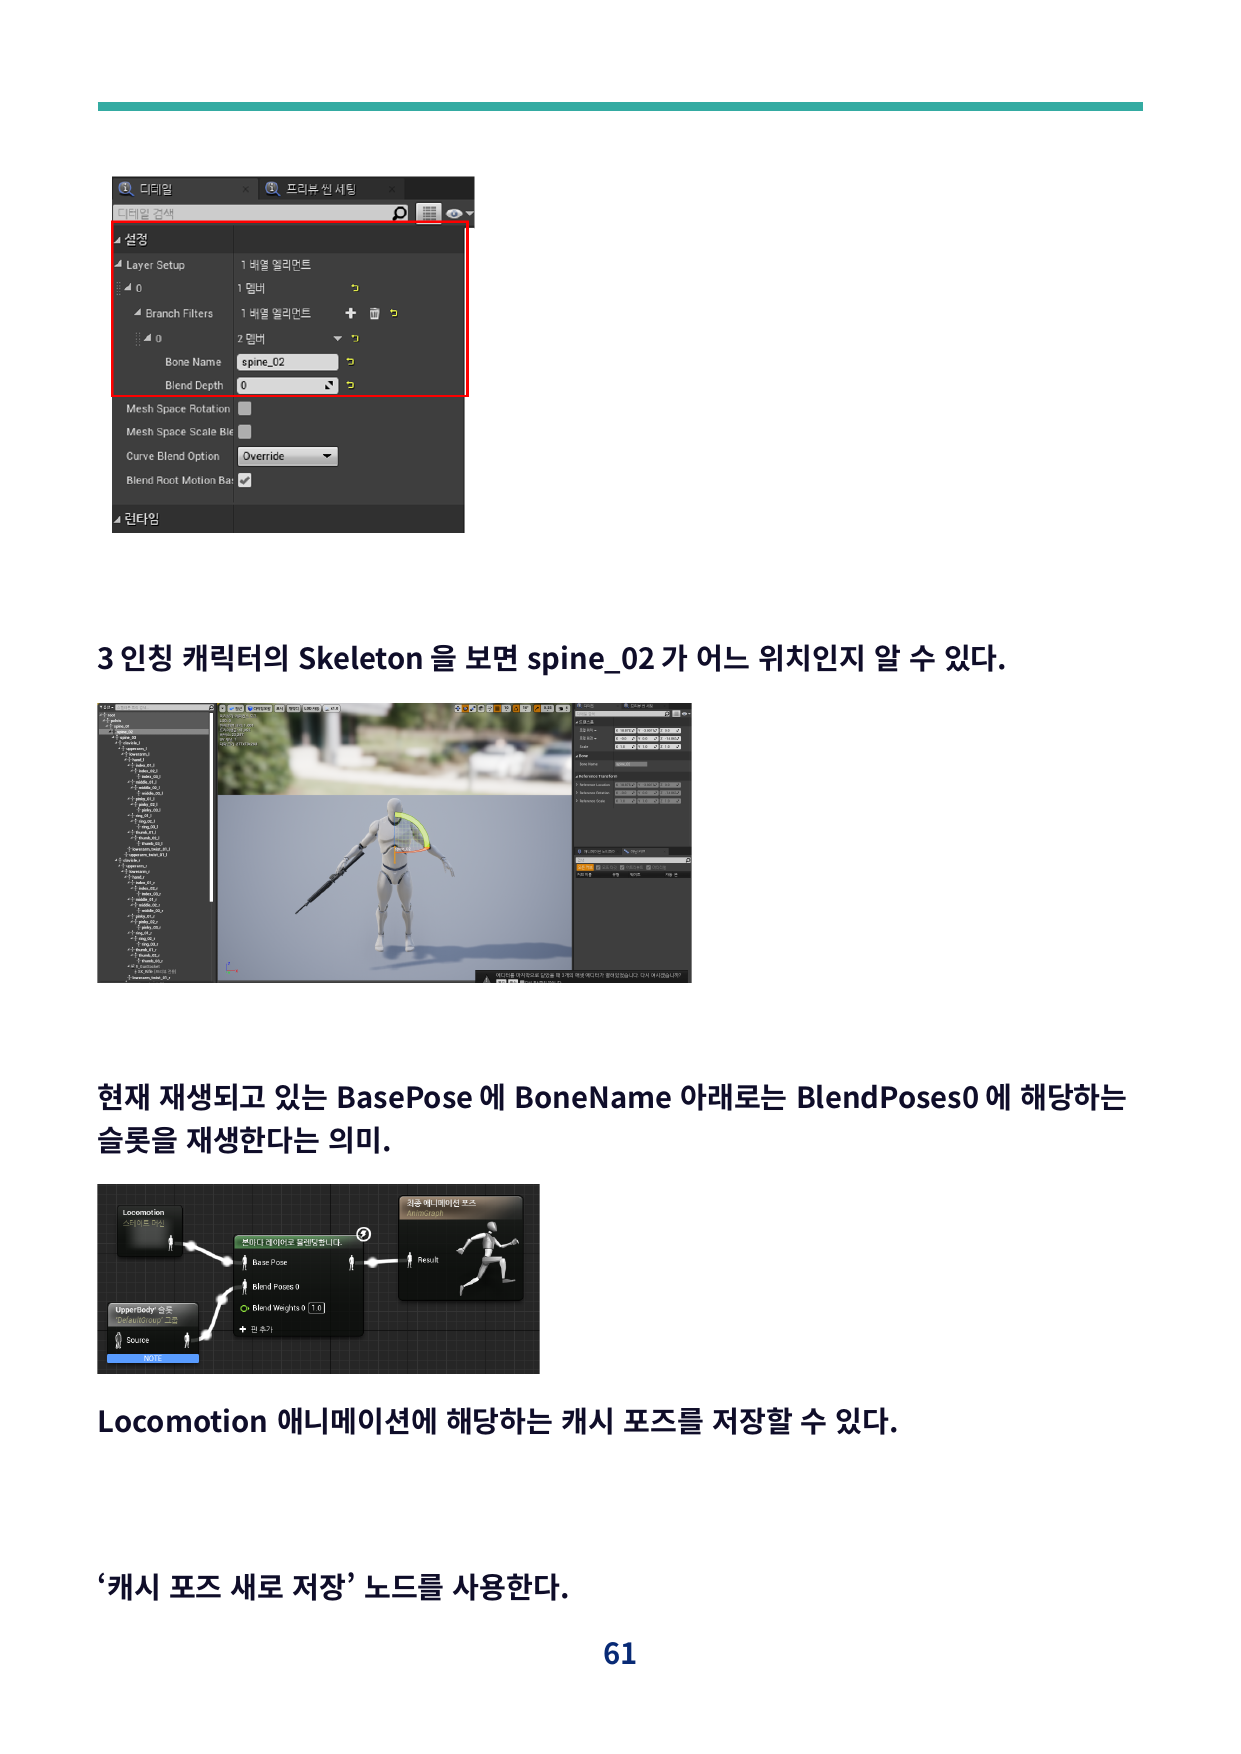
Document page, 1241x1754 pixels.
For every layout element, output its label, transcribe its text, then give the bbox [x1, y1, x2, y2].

picture [97, 156, 480, 544]
picture [97, 703, 692, 983]
subtitle 3인칭 캐릭터의 Skeleton을 보면 spine_02가 어느 위치인지 알 수 있다. [97, 636, 1143, 678]
subtitle 현재 재생되고 있는 BasePose에 BoneName 아래로는 BlendPoses0에 해당하는 슬롯을 재생한다는 의미. [97, 1075, 1143, 1159]
subtitle ‘캐시 포즈 새로 저장’ 노드를 사용한다. [97, 1565, 1143, 1607]
picture [97, 1184, 540, 1374]
subtitle Locomotion 애니메이션에 해당하는 캐시 포즈를 저장할 수 있다. [97, 1399, 1143, 1441]
